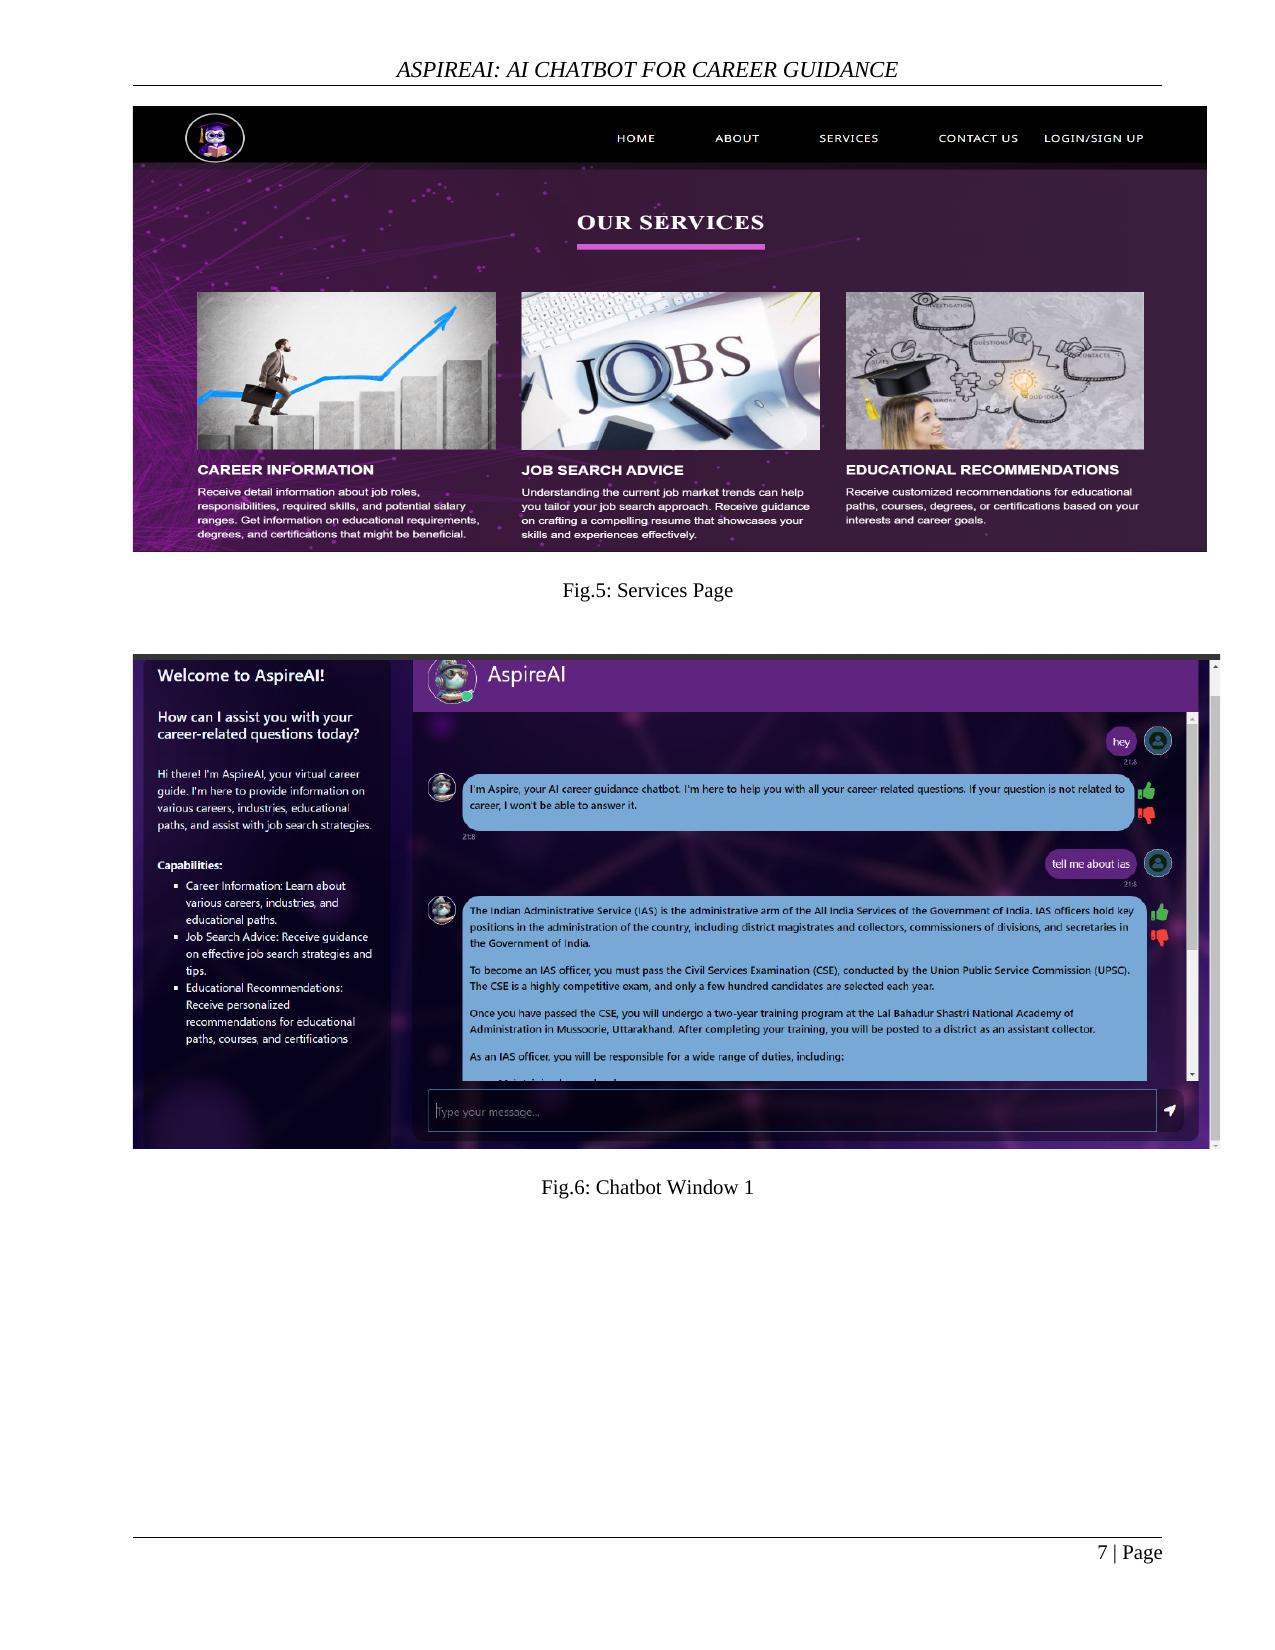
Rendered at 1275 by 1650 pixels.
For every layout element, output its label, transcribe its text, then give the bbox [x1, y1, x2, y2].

picture [132, 106, 1207, 552]
text Fig.5: Services Page [133, 578, 1162, 602]
text Fig.6: Chatbot Window 1 [133, 1174, 1162, 1199]
picture [132, 654, 1221, 1149]
